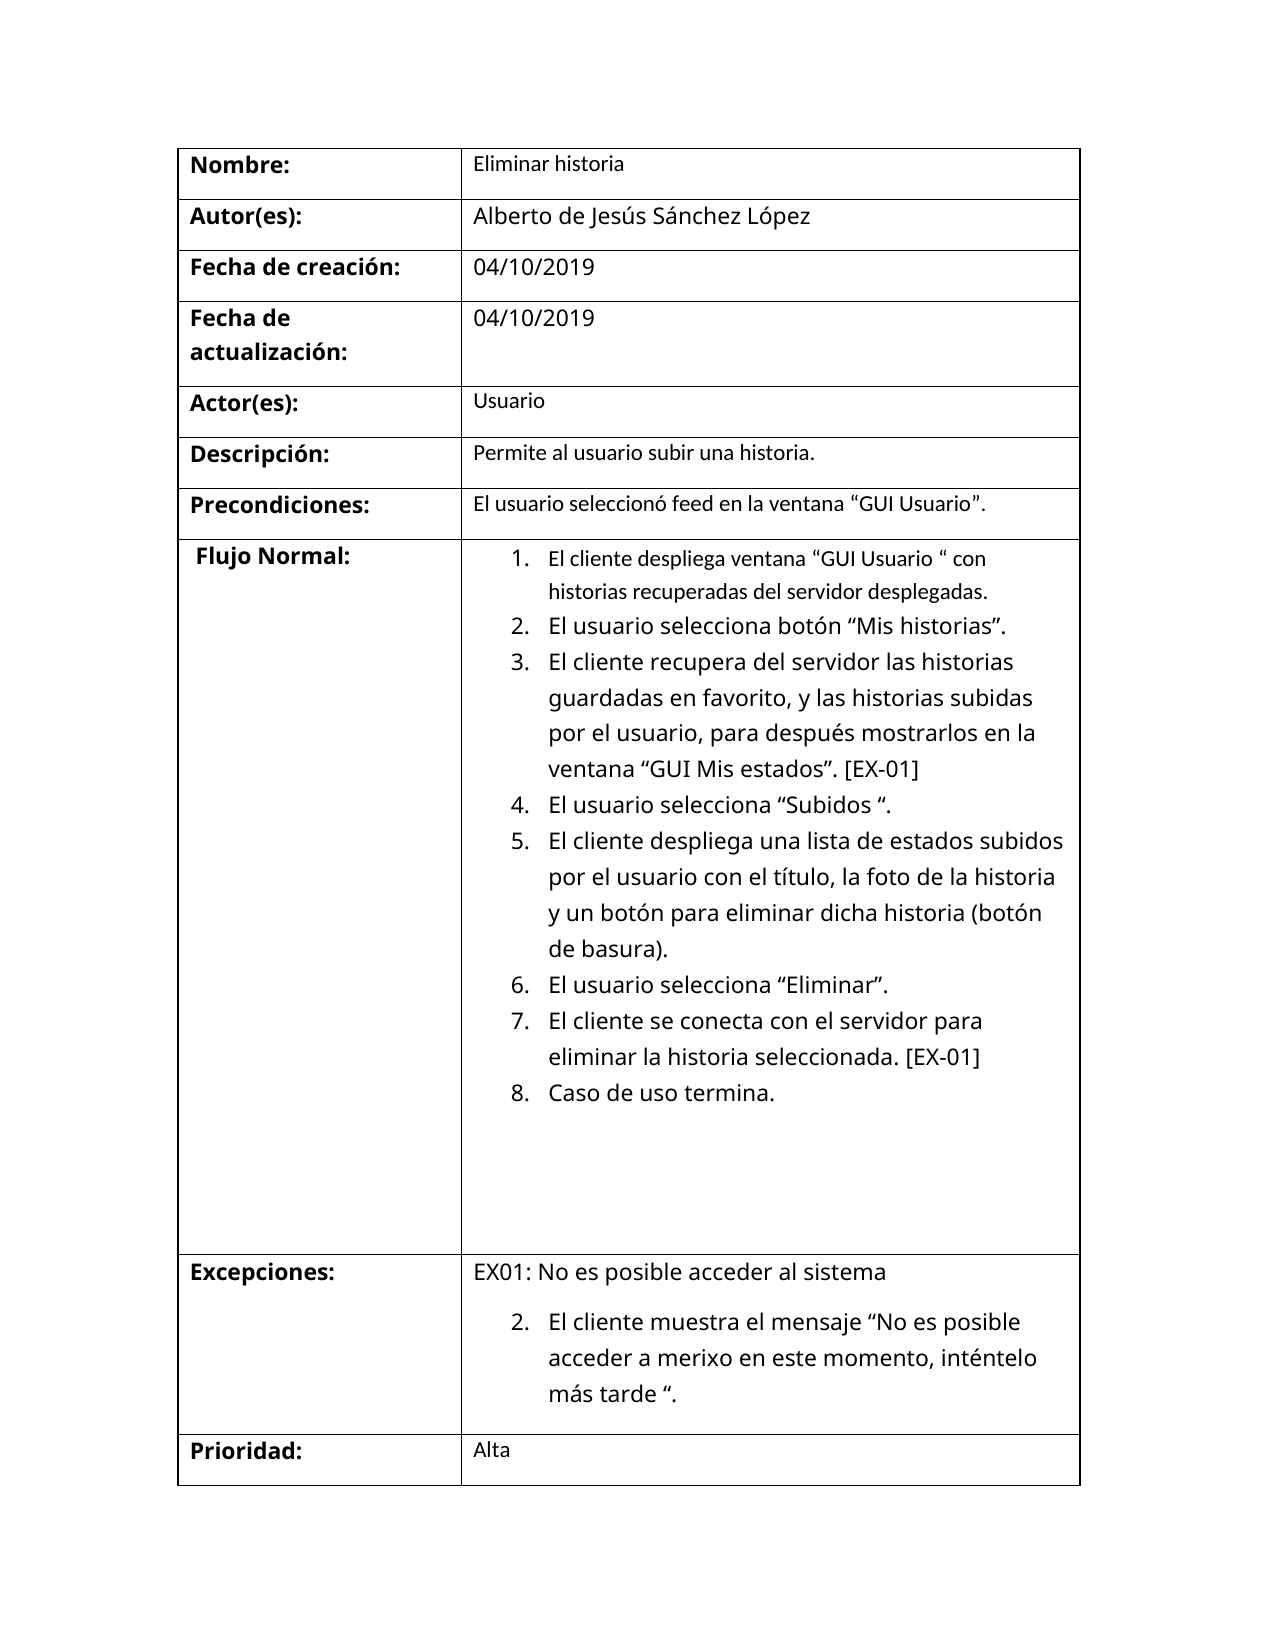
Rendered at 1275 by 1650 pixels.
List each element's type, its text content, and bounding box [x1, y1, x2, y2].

table_cell Alberto de Jesús Sánchez López [462, 200, 1079, 250]
table_cell Excepciones: [179, 1255, 461, 1434]
table_cell Autor(es): [179, 200, 461, 250]
table_cell [462, 438, 1079, 488]
table_cell Fecha de actualización: [179, 302, 461, 386]
table_cell EX01: No es posible acceder al sistema El cliente muestra el mensaje “No es posible acceder a merixo en este momento, inténtelo más tarde “. [462, 1255, 1079, 1434]
table_cell Descripción: [179, 438, 461, 488]
table_cell Flujo Normal: [179, 540, 461, 1254]
table_cell Prioridad: [179, 1435, 461, 1485]
table_cell Fecha de creación: [179, 251, 461, 301]
table_cell [462, 540, 1079, 1254]
table_cell Nombre: [179, 149, 461, 199]
table_cell Actor(es): [179, 387, 461, 437]
table_cell [462, 489, 1079, 539]
table_cell [462, 149, 1079, 199]
table_cell Precondiciones: [179, 489, 461, 539]
